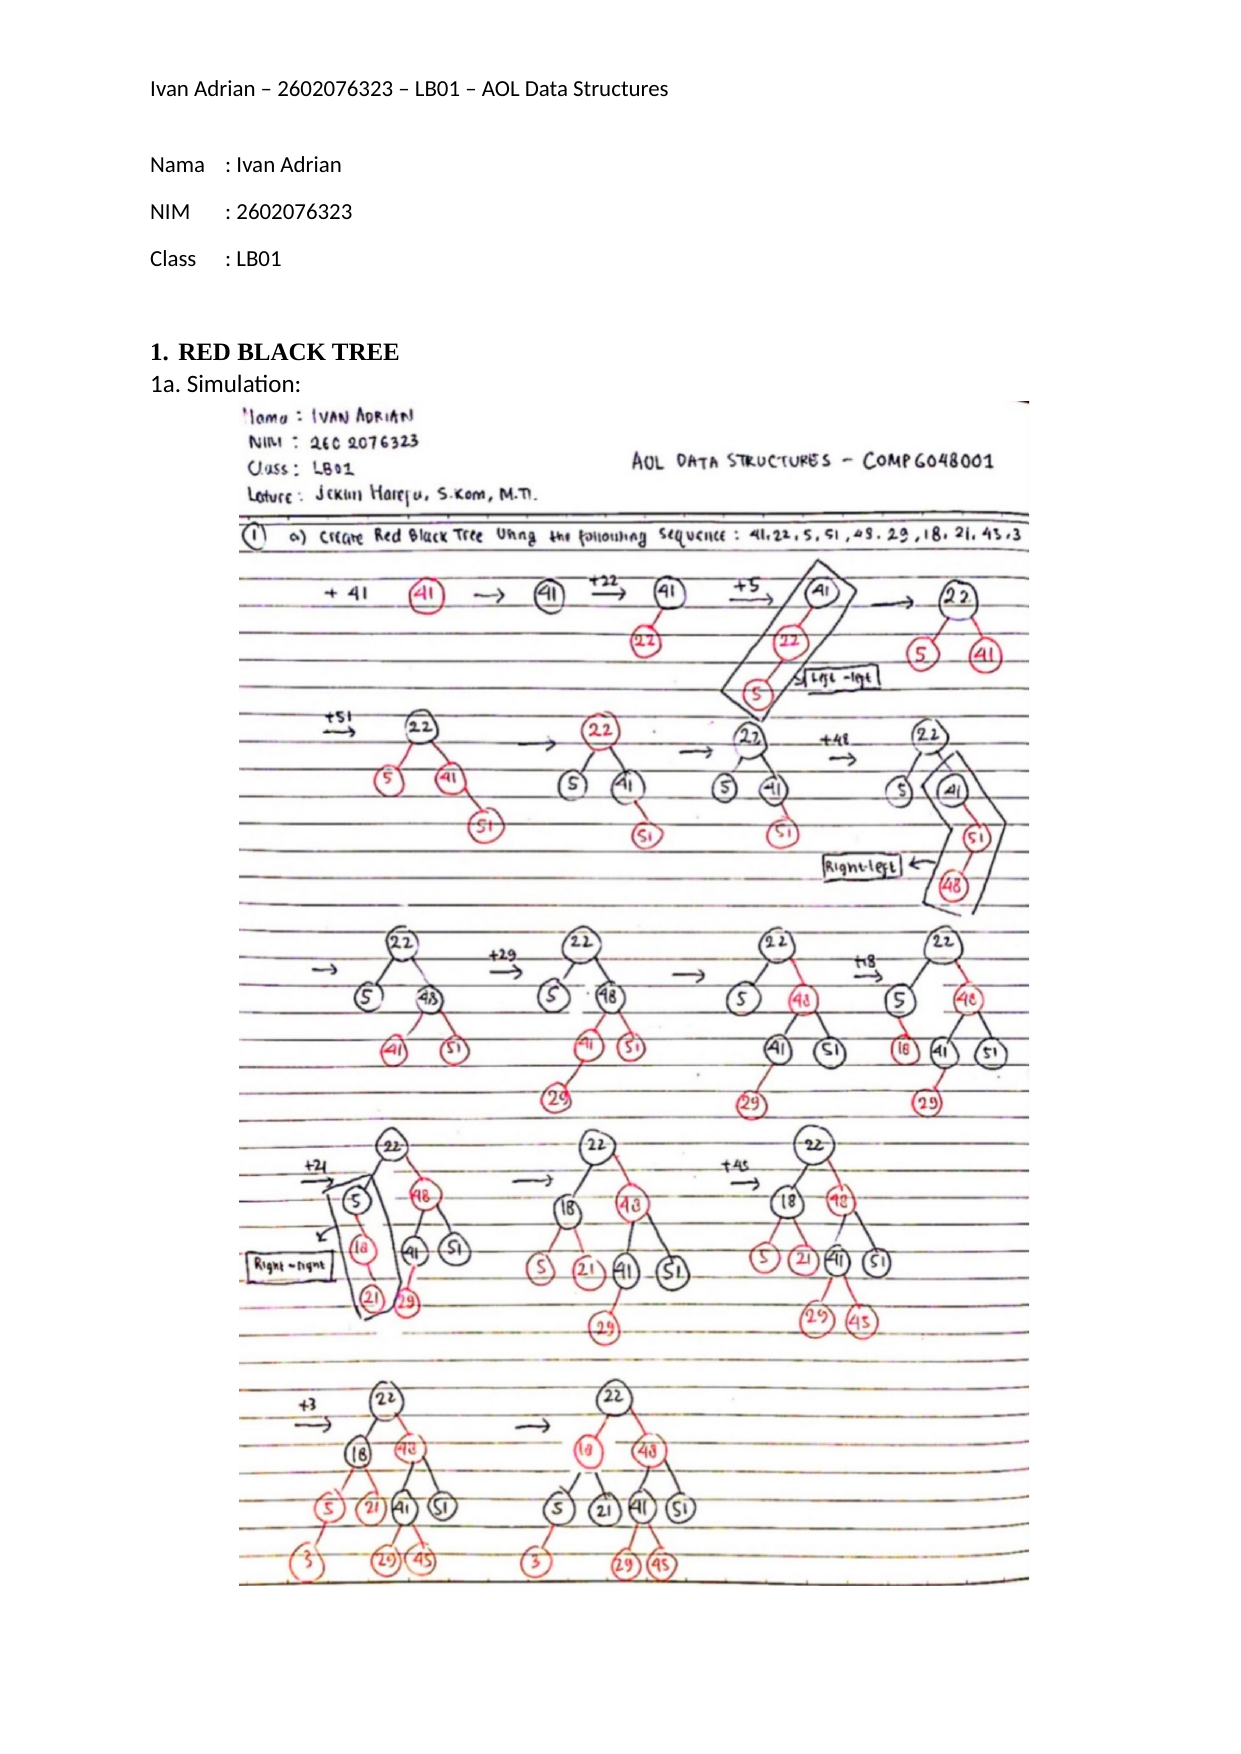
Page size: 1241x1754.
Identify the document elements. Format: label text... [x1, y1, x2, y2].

text NIM : 2602076323 [150, 197, 1090, 225]
list 1a. Simulation: [150, 368, 1090, 399]
text Nama : Ivan Adrian [150, 150, 1090, 178]
text Class : LB01 [150, 244, 1090, 272]
picture [239, 401, 1030, 1586]
list RED BLACK TREE [150, 337, 1090, 366]
